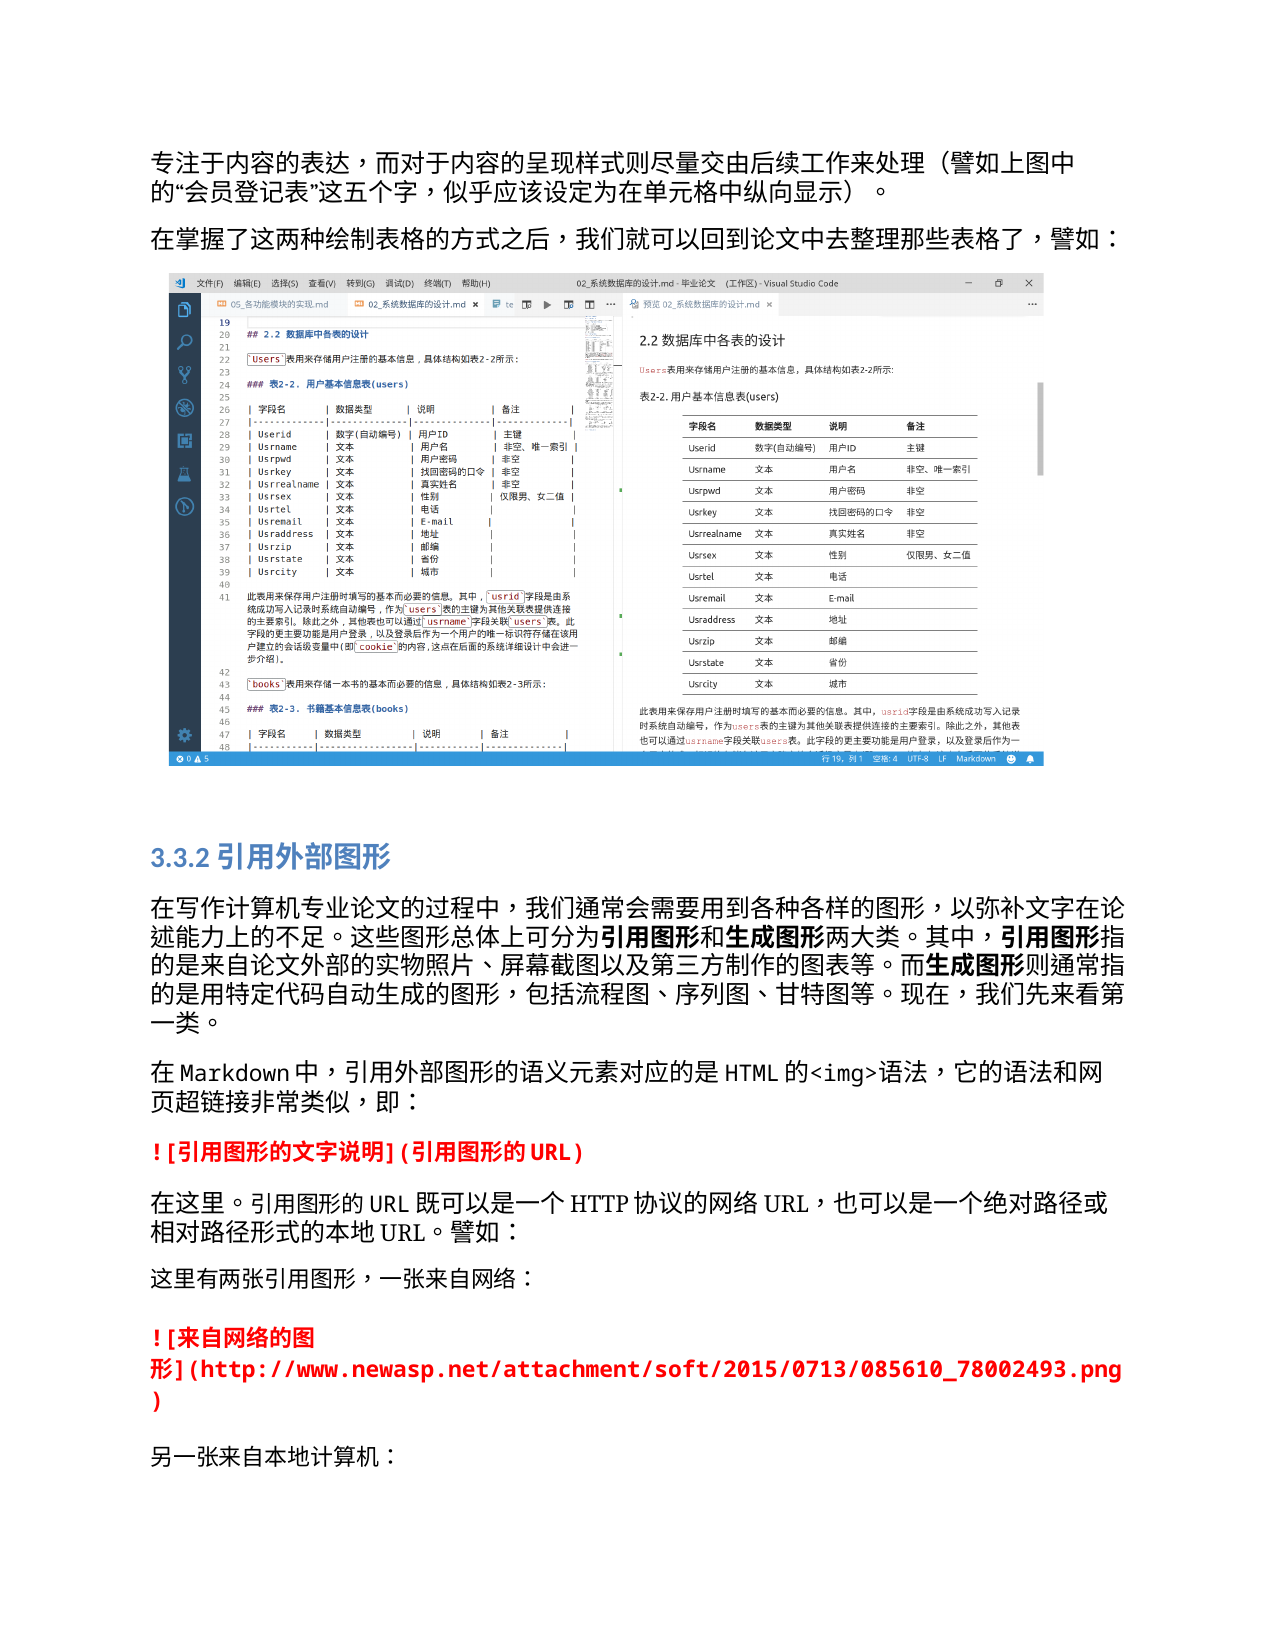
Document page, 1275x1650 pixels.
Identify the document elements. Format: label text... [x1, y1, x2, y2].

text ![引用图形的文字说明](引用图形的URL) [150, 1136, 1125, 1167]
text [150, 150, 1125, 207]
text 在写作计算机专业论文的过程中，我们通常会需要用到各种各样的图形，以弥补文字在论述能力上的不足。这些图形总体上可分为引用图形和生成图形两大类。其中，引用图形指的是来自论文外部的实物照片、屏幕截图以及第三方制作的图表等。而生成图形则通常指的是用特定代码自动生成的图形，包括流程图、序列图、甘特图等。现在，我们先来看第一类。 [150, 895, 1125, 1038]
text 在Markdown中，引用外部图形的语义元素对应的是HTML的<img>语法，它的语法和网页超链接非常类似，即： [150, 1057, 1125, 1117]
subtitle 3.3.2 引用外部图形 [150, 836, 1125, 876]
picture [168, 273, 1044, 766]
text 在这里。引用图形的URL既可以是一个HTTP协议的网络URL，也可以是一个绝对路径或相对路径形式的本地URL。譬如： [150, 1188, 1125, 1248]
text 在掌握了这两种绘制表格的方式之后，我们就可以回到论文中去整理那些表格了，譬如： [150, 226, 1125, 255]
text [150, 1267, 1125, 1471]
